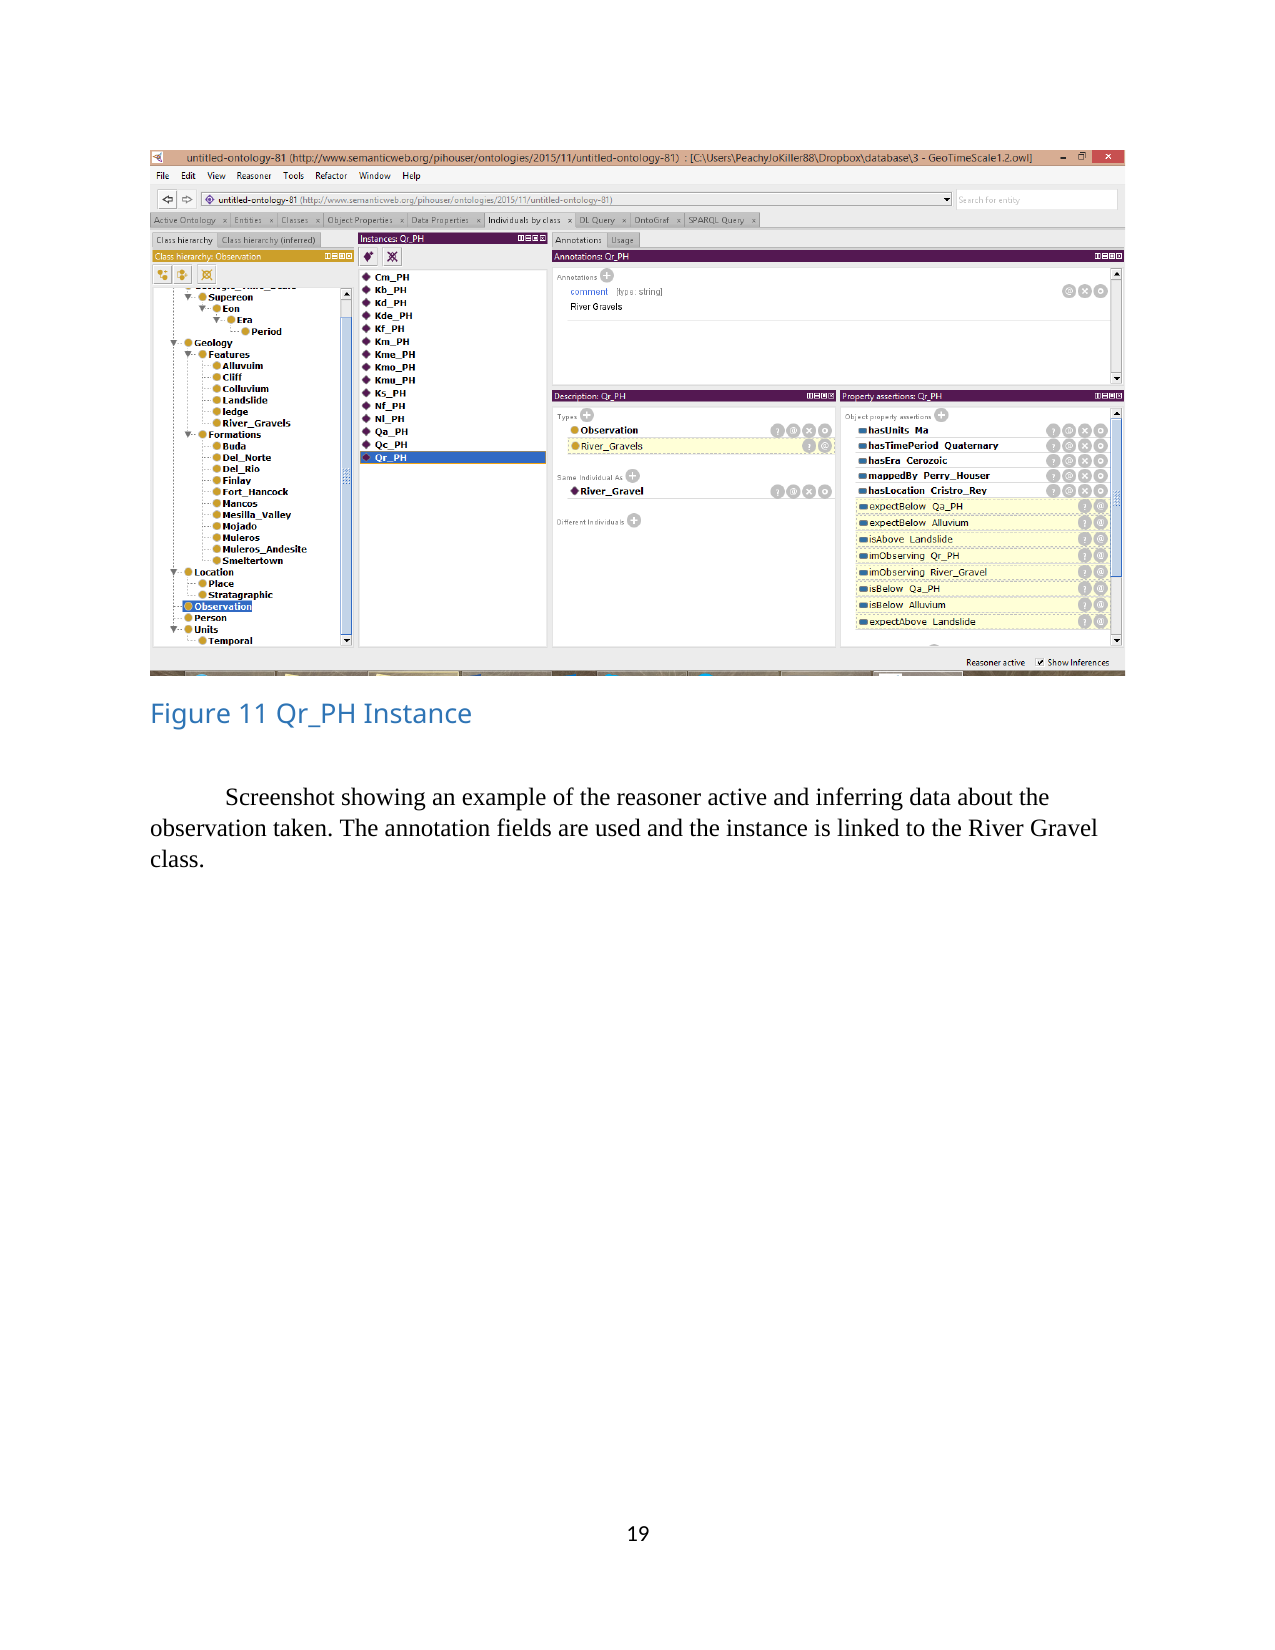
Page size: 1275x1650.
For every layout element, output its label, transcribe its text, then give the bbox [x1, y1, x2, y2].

text Screenshot showing an example of the reasoner active and inferring data about the observation taken. The annotation fields are used and the instance is linked to the River Gravel class. [150, 782, 1125, 872]
subtitle Figure 11 Qr_PH Instance [150, 694, 1125, 731]
picture [150, 150, 1125, 676]
